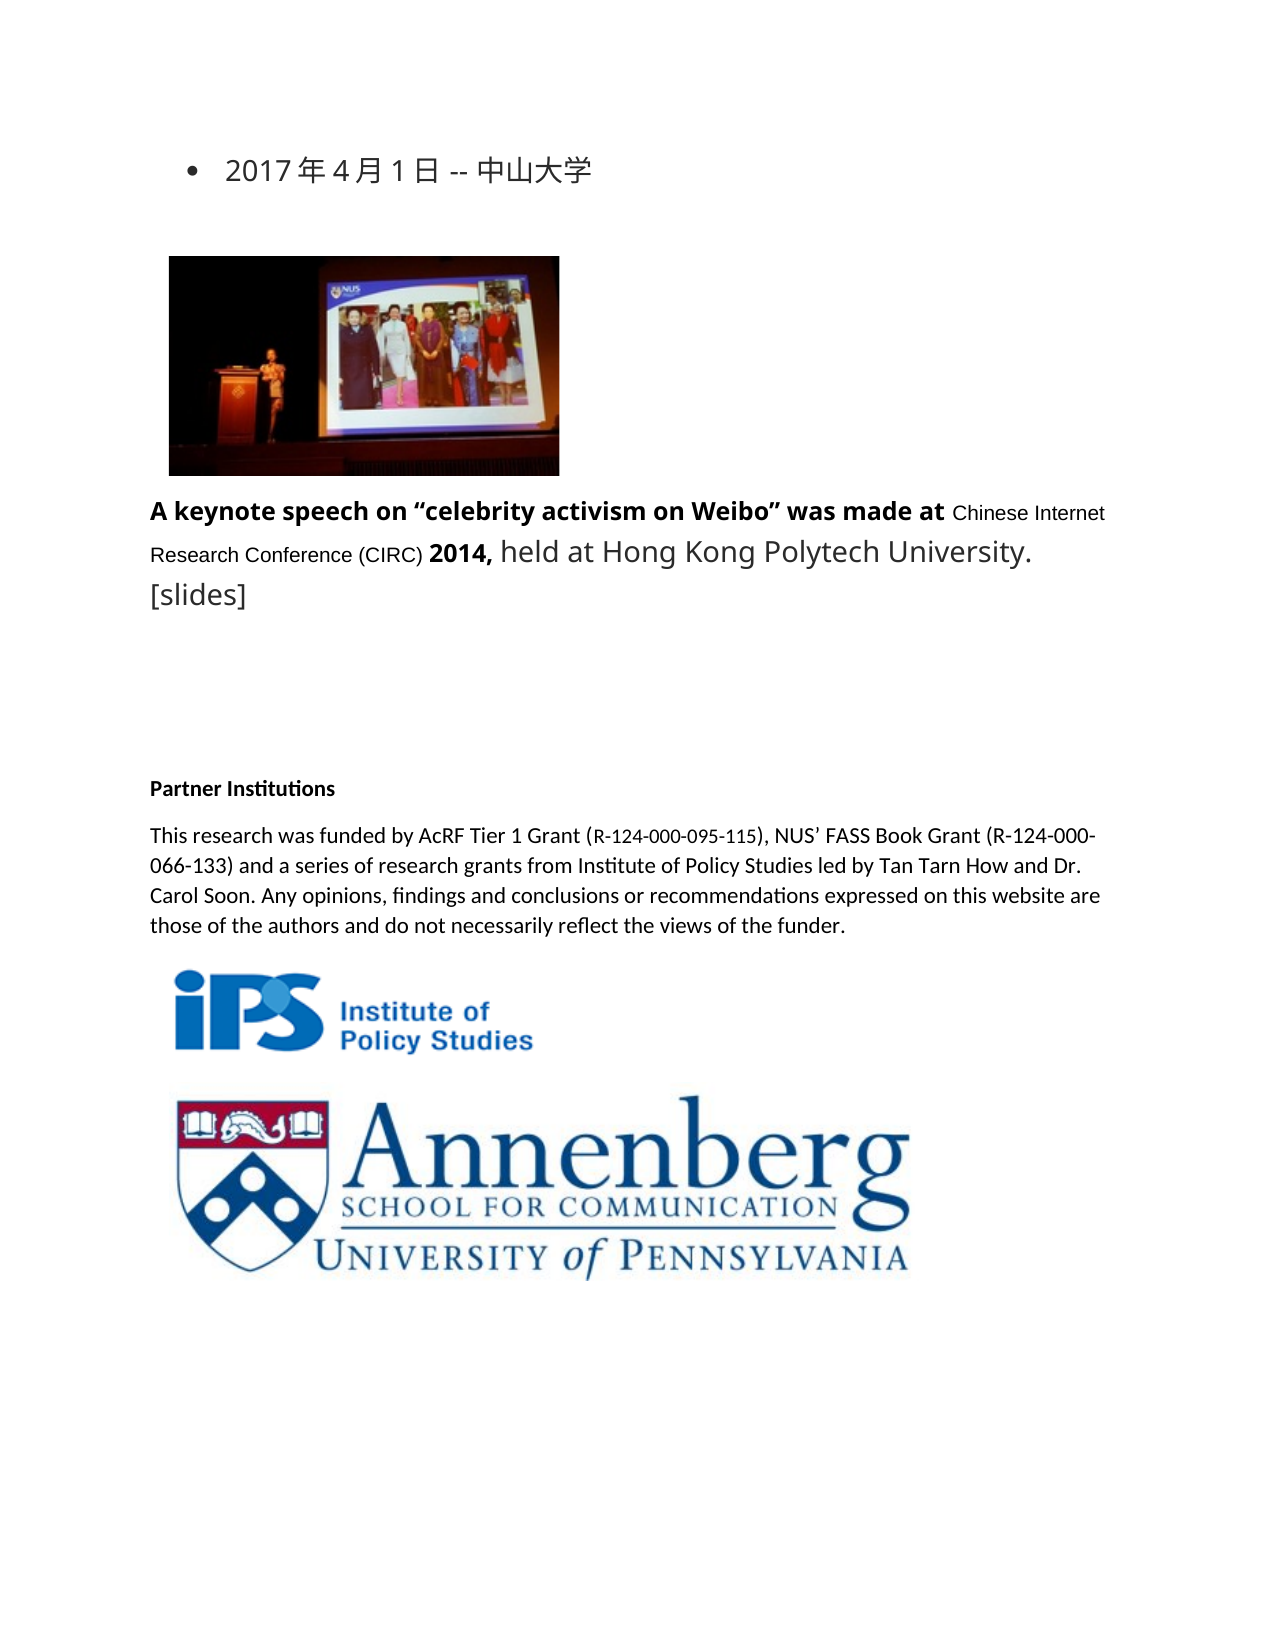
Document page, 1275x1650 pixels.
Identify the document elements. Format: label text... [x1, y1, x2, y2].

text A keynote speech on “celebrity activism on Weibo” was made at Chinese Internet Research Conference (CIRC) 2014, held at Hong Kong Polytech University. [slides] [150, 494, 1125, 614]
text This research was funded by AcRF Tier 1 Grant (R-124-000-095-115), NUS’ FASS Book Grant (R-124-000-066-133) and a series of research grants from Institute of Policy Studies led by Tan Tarn How and Dr. Carol Soon. Any opinions, findings and conclusions or recommendations expressed on this website are those of the authors and do not necessarily reflect the views of the funder. [150, 821, 1125, 939]
list 2017年4月1日 -- 中山大学 [187, 150, 1125, 190]
text Partner Institutions [150, 774, 1125, 802]
